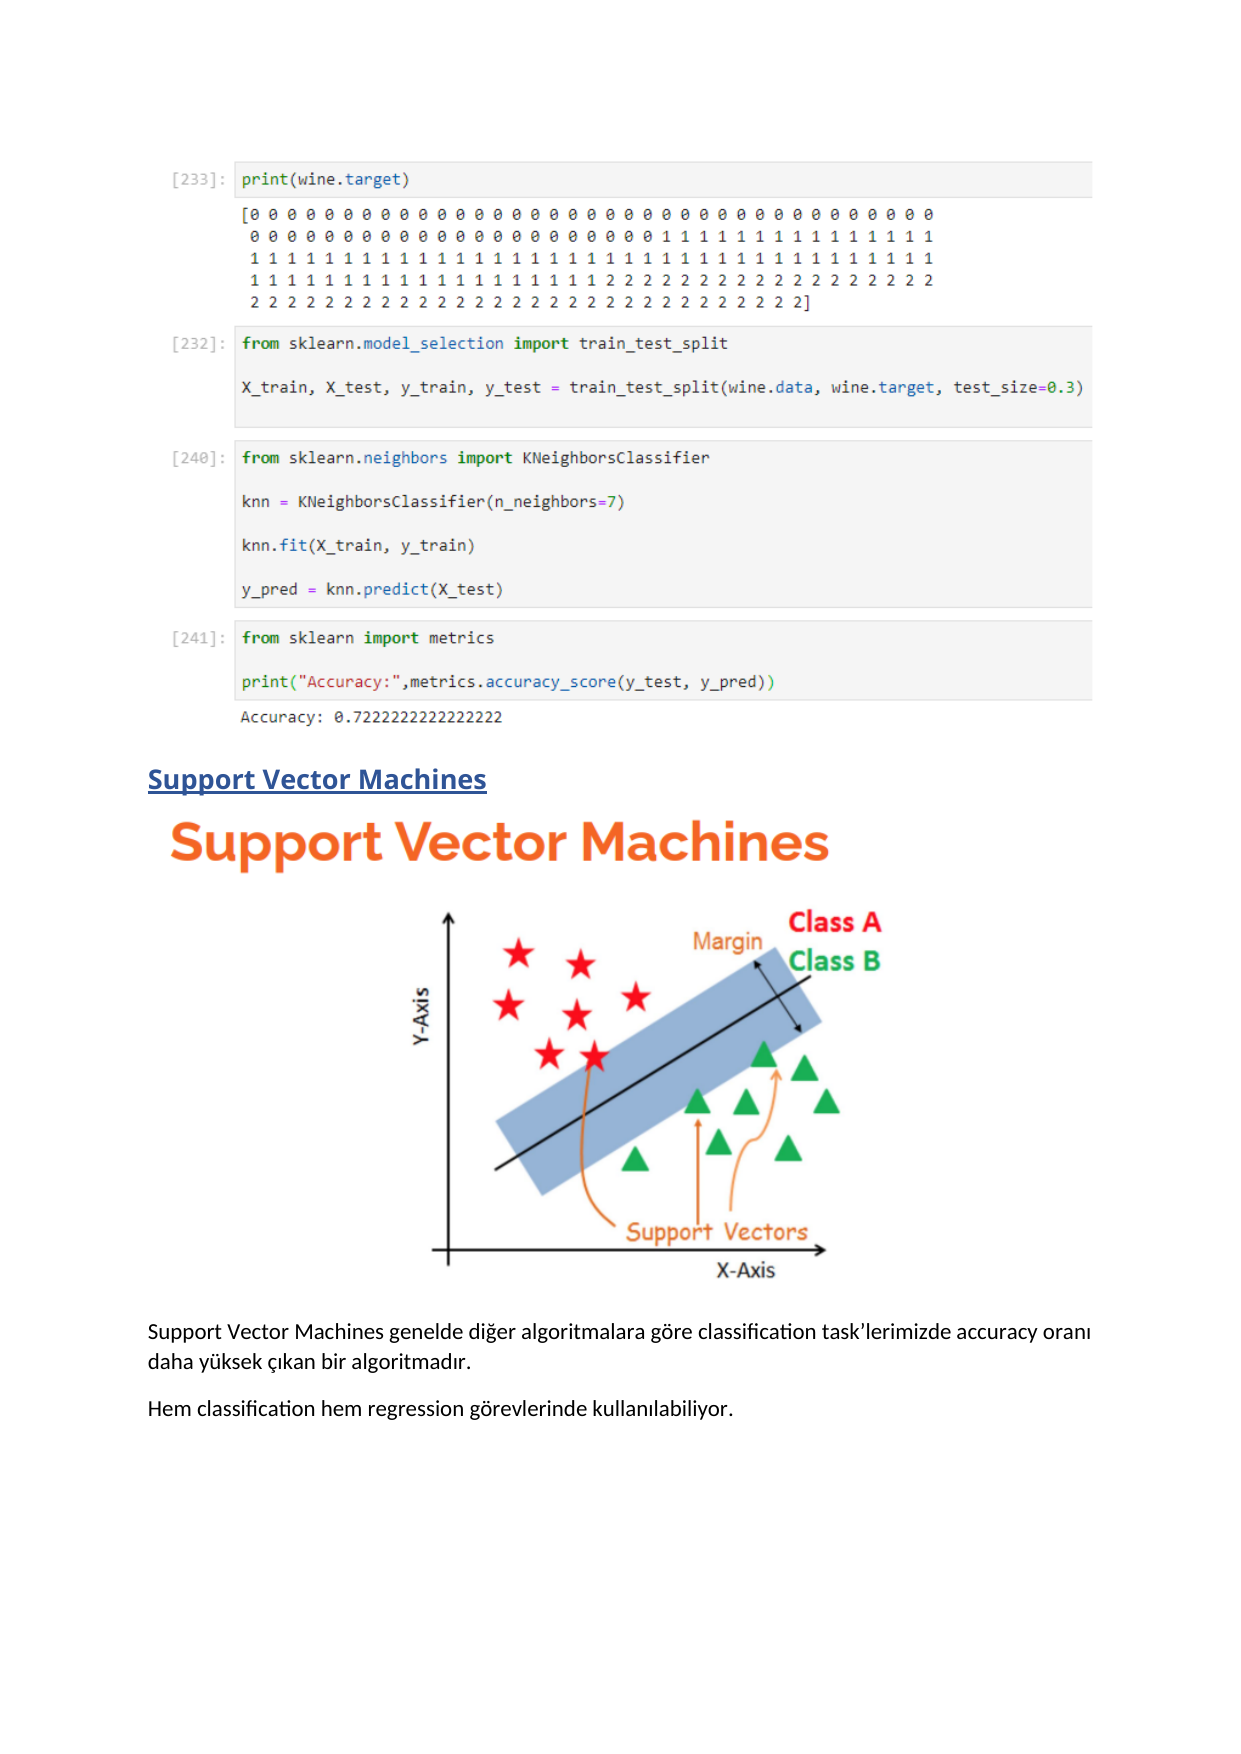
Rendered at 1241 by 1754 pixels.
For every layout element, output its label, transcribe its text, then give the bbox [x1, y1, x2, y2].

text Hem classification hem regression görevlerinde kullanılabiliyor. [148, 1394, 1093, 1422]
picture [147, 800, 1093, 1299]
subtitle Support Vector Machines [148, 760, 1093, 797]
picture [147, 147, 1093, 742]
text Support Vector Machines genelde diğer algoritmalara göre classification task’lerimizde accuracy oranı daha yüksek çıkan bir algoritmadır. [148, 1317, 1093, 1375]
